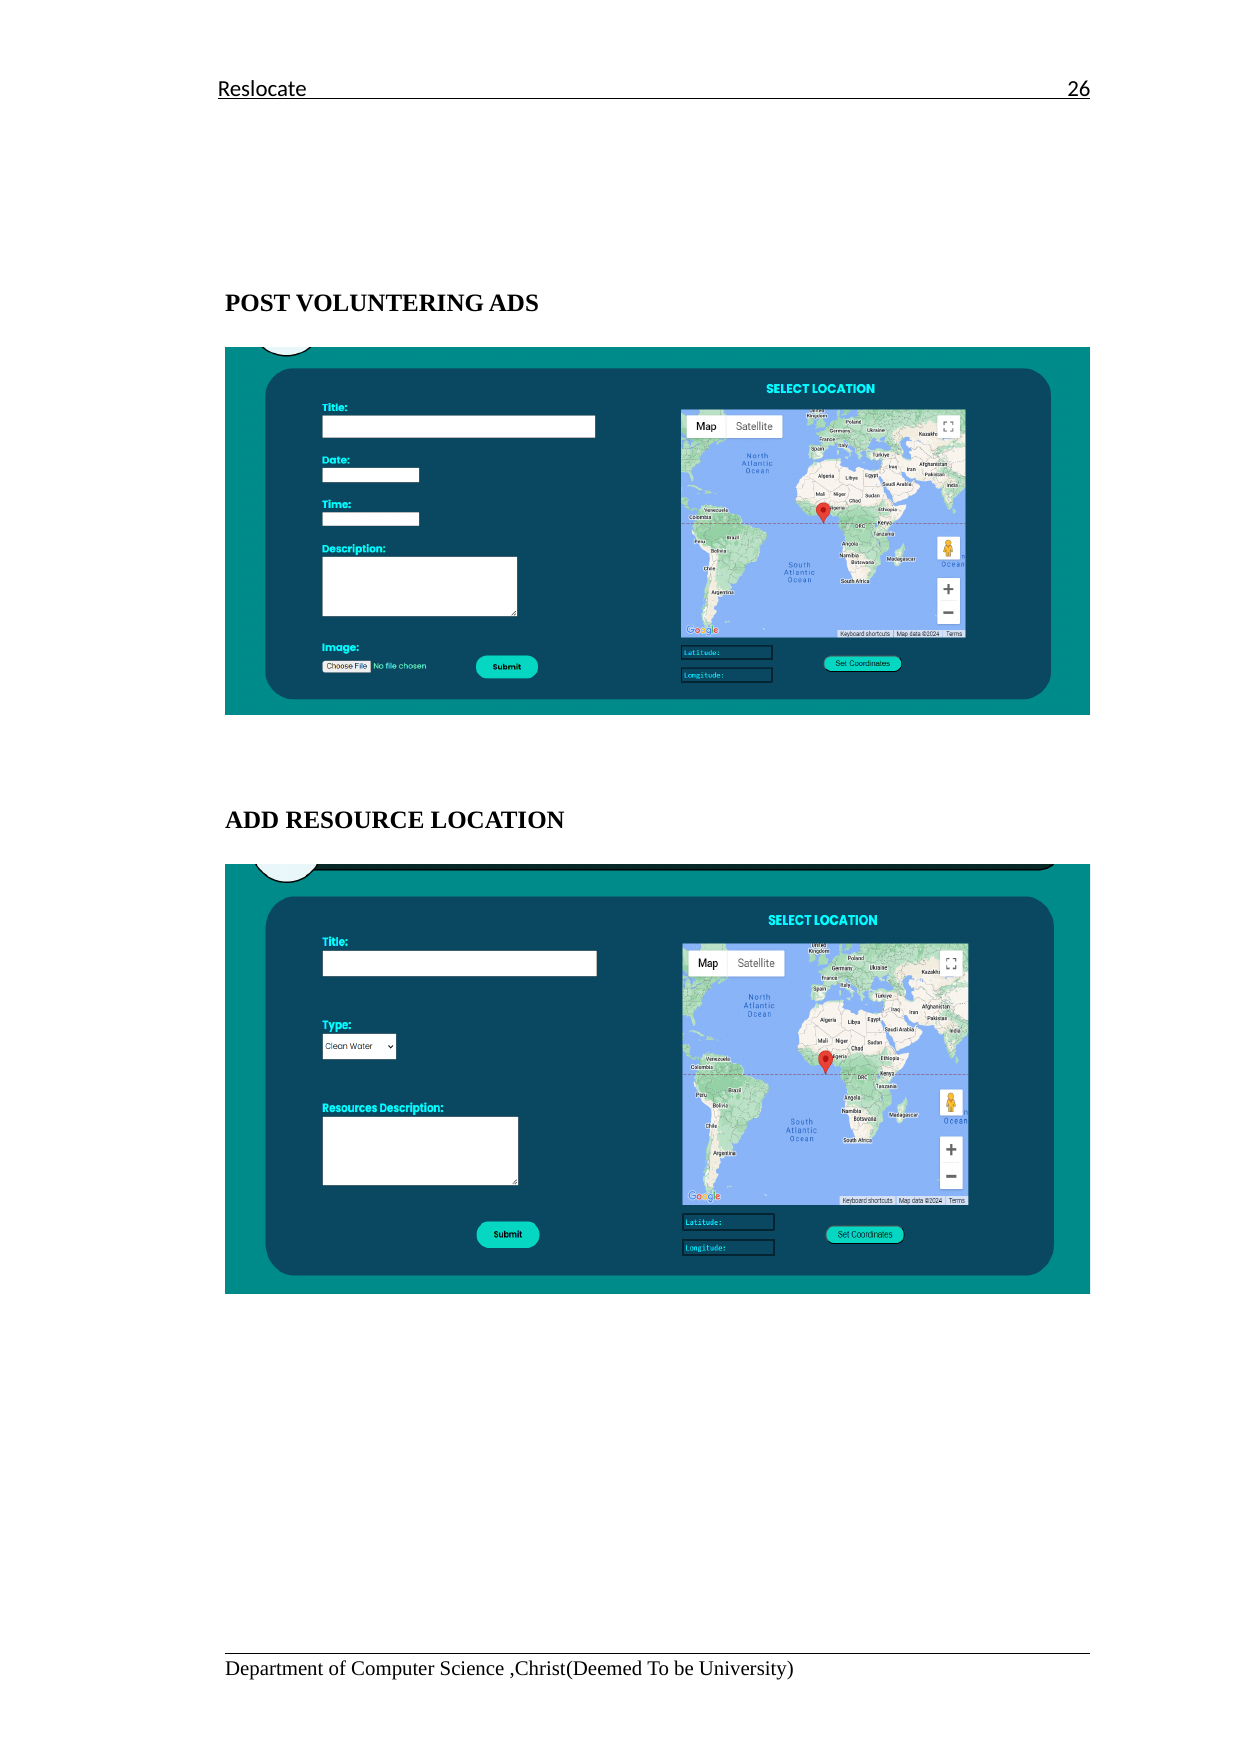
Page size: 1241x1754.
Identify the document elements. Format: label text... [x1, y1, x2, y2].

picture [225, 864, 1091, 1294]
picture [225, 347, 1091, 715]
text ADD RESOURCE LOCATION [225, 805, 1090, 834]
text POST VOLUNTERING ADS [225, 288, 1090, 317]
